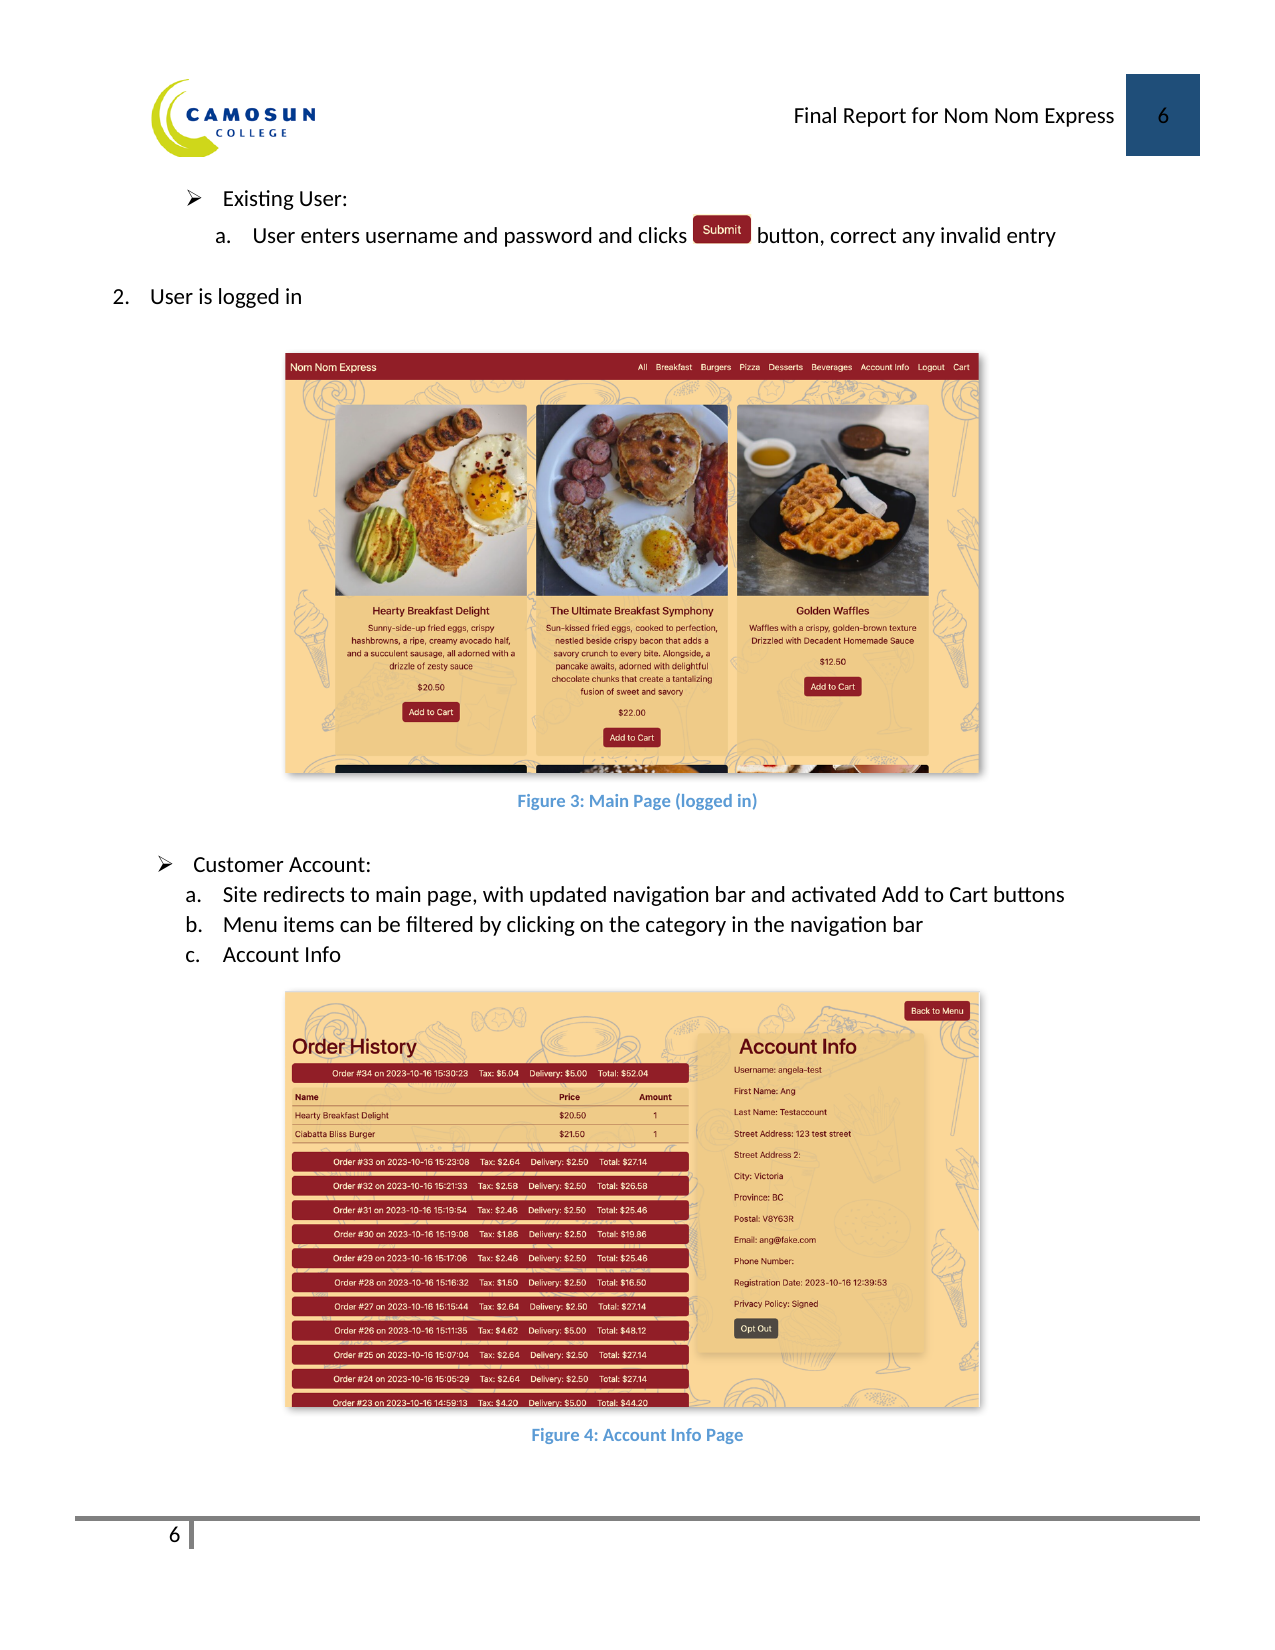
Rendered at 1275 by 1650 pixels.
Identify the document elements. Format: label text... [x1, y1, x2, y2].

picture [285, 353, 979, 773]
list Menu items can be filtered by clicking on the category in the navigation bar [185, 910, 1200, 938]
list Account Info [185, 941, 1200, 968]
text Figure 4: Account Info Page [75, 1423, 1200, 1446]
list Existing User: [185, 184, 1200, 212]
list Site redirects to main page, with updated navigation bar and activated Add to Cart buttons [185, 880, 1200, 908]
picture [140, 73, 320, 157]
text Figure 3: Main Page (logged in) [75, 789, 1200, 812]
list User is logged in [112, 282, 1200, 310]
picture [285, 991, 980, 1407]
list Customer Account: [156, 850, 1200, 878]
picture [692, 214, 752, 244]
list User enters username and password and clicks button, correct any invalid entry [215, 214, 1200, 249]
